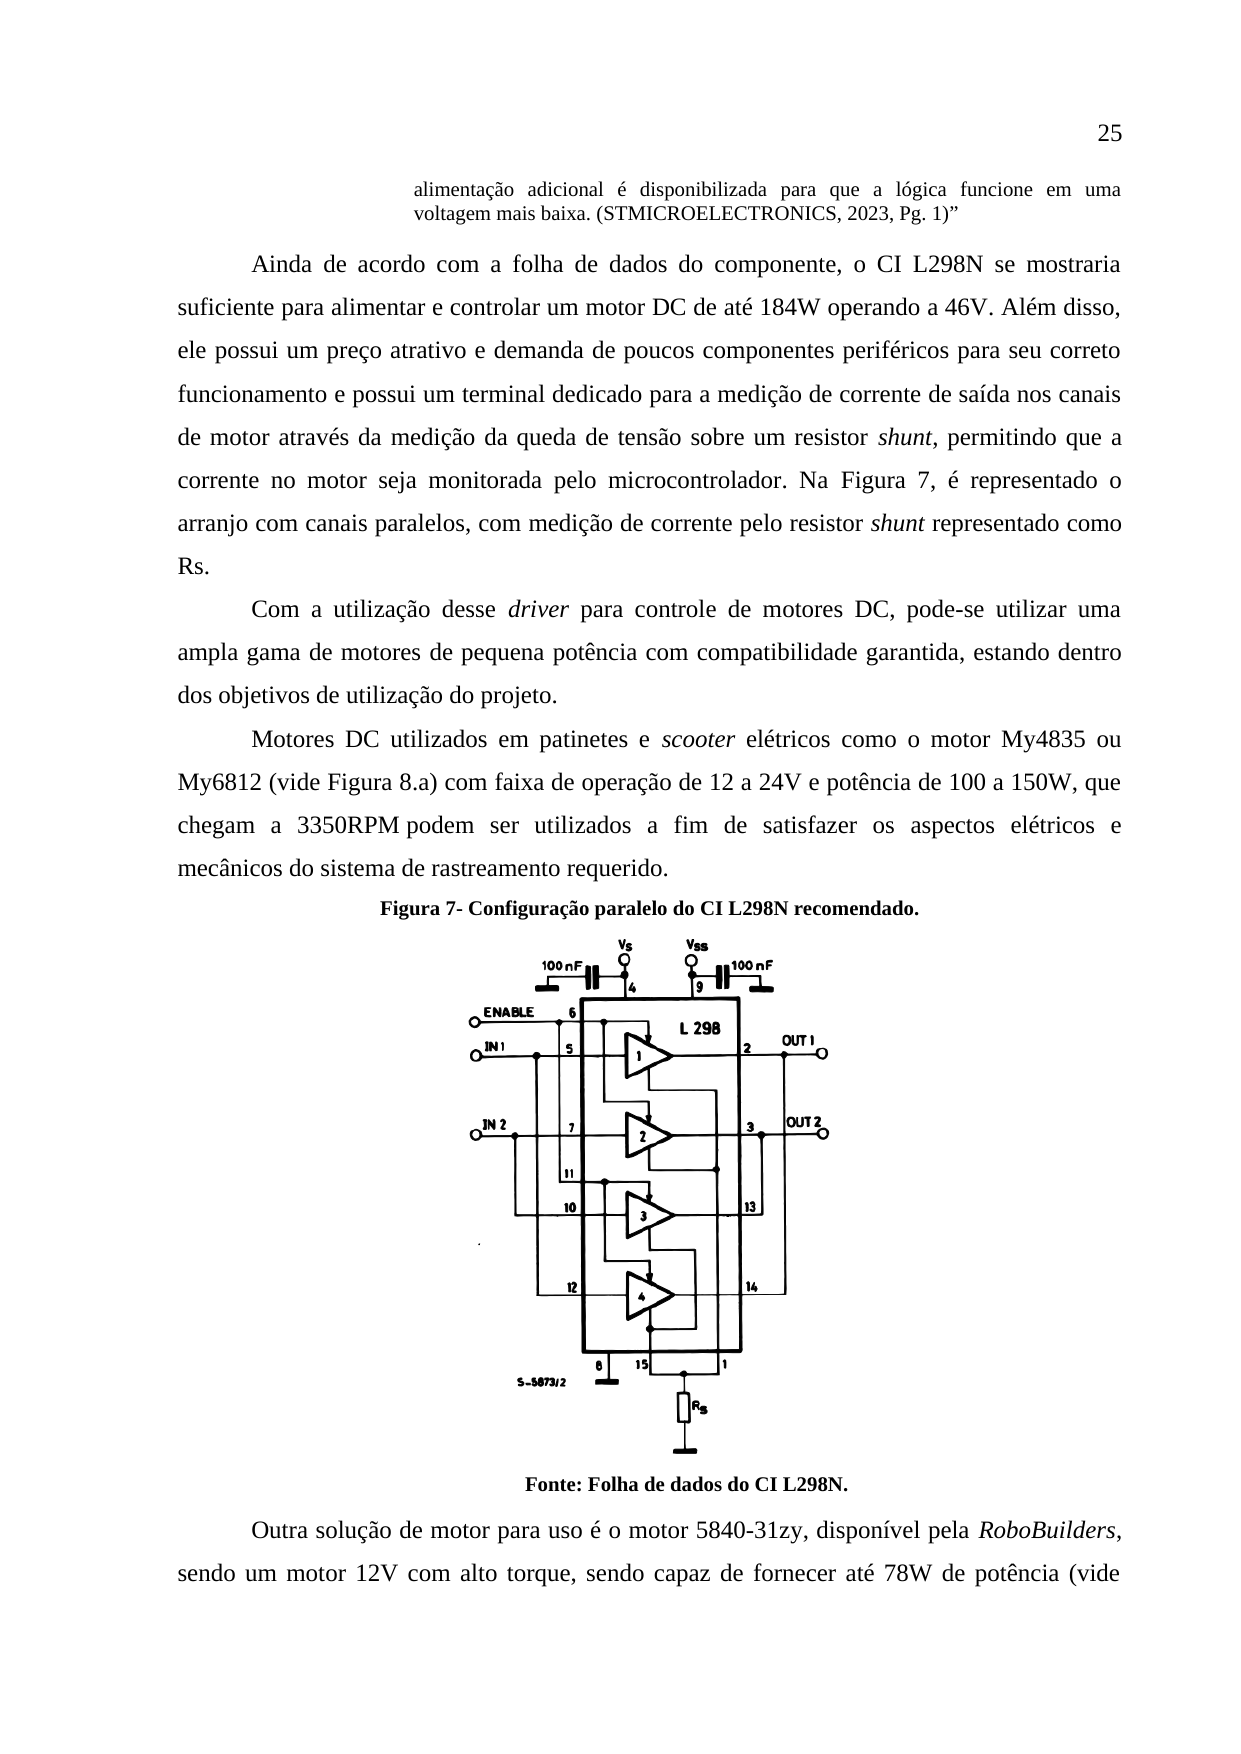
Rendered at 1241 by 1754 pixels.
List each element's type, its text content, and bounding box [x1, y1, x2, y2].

text Fonte: Folha de dados do CI L298N. [177, 1472, 1122, 1496]
text Motores DC utilizados em patinetes e scooter elétricos como o motor My4835 ou My6812 (vide Figura 8.a) com faixa de operação de 12 a 24V e potência de 100 a 150W, que chegam a 3350RPM podem ser utilizados a fim de satisfazer os aspectos elétricos e mecânicos do sistema de rastreamento requerido. [177, 724, 1122, 882]
text Com a utilização desse driver para controle de motores DC, pode-se utilizar uma ampla gama de motores de pequena potência com compatibilidade garantida, estando dentro dos objetivos de utilização do projeto. [177, 594, 1122, 709]
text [177, 1515, 1122, 1587]
text Ainda de acordo com a folha de dados do componente, o CI L298N se mostraria suficiente para alimentar e controlar um motor DC de até 184W operando a 46V. Além disso, ele possui um preço atrativo e demanda de poucos componentes periféricos para seu correto funcionamento e possui um terminal dedicado para a medição de corrente de saída nos canais de motor através da medição da queda de tensão sobre um resistor shunt, permitindo que a corrente no motor seja monitorada pelo microcontrolador. Na Figura 7, é representado o arranjo com canais paralelos, com medição de corrente pelo resistor shunt representado como Rs. [177, 249, 1122, 580]
picture [405, 939, 894, 1458]
text Figura 7- Configuração paralelo do CI L298N recomendado. [177, 896, 1122, 920]
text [413, 177, 1122, 225]
